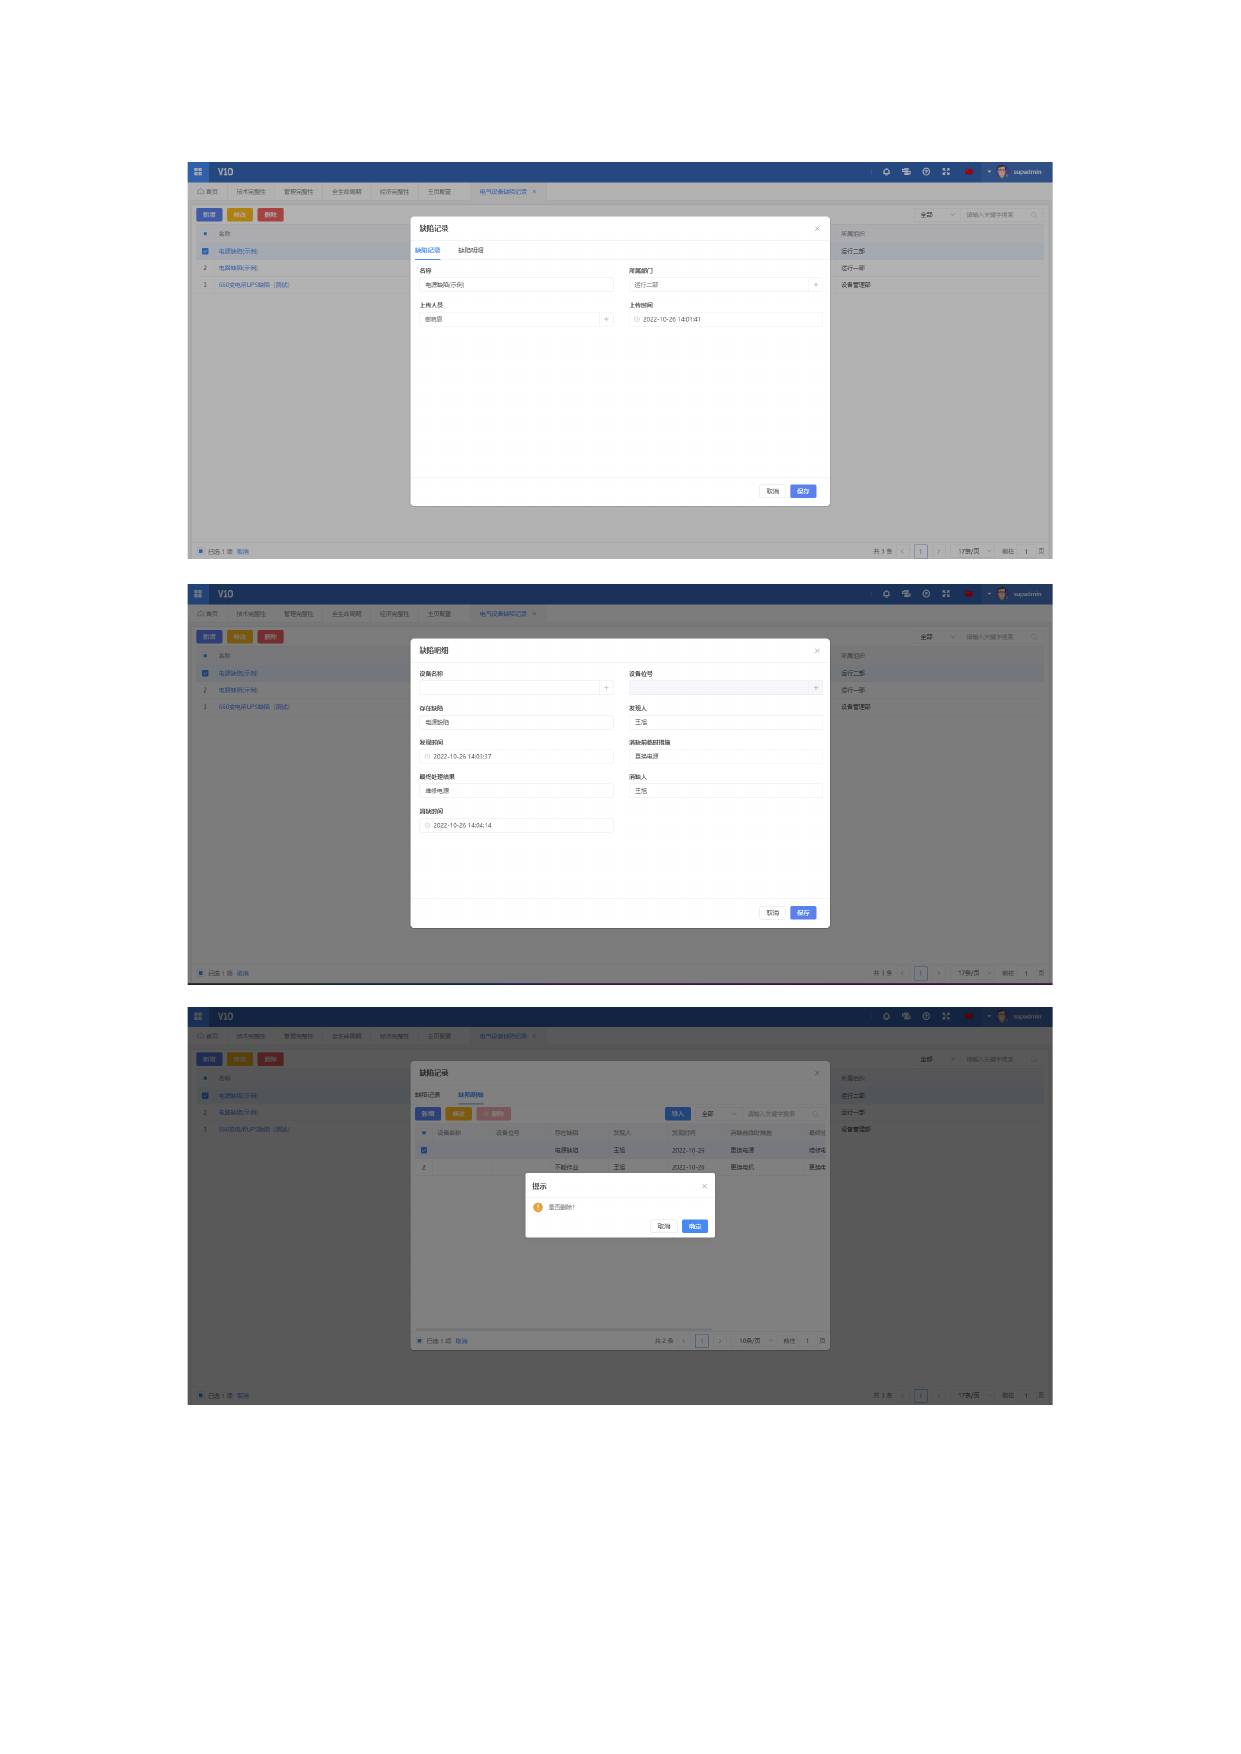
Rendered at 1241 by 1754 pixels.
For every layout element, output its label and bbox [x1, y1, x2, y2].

picture [187, 1007, 1053, 1405]
picture [187, 162, 1053, 559]
picture [187, 584, 1053, 985]
